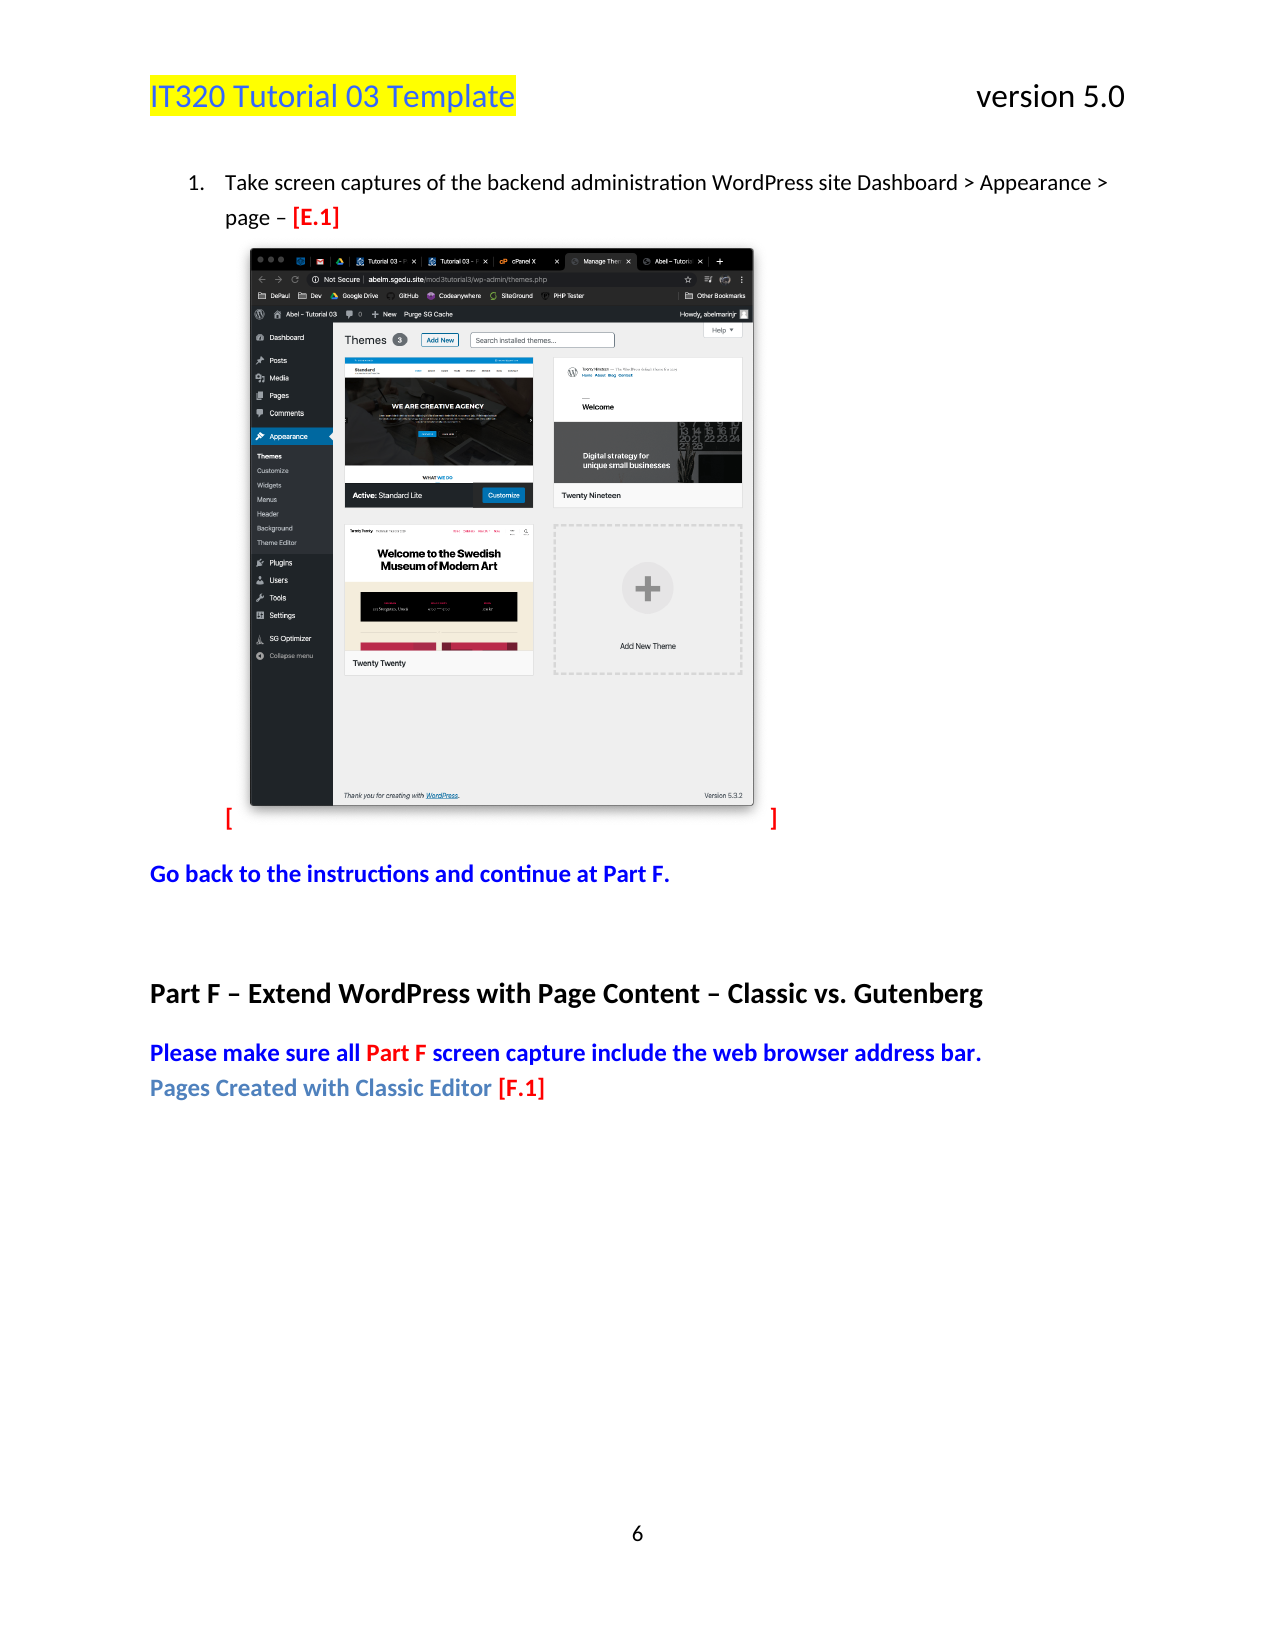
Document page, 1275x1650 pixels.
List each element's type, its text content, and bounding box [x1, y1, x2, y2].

text Go back to the instructions and continue at Part F. [150, 858, 1125, 888]
text Part F – Extend WordPress with Page Content – Classic vs. Gutenberg [150, 975, 1125, 1011]
text Please make sure all Part F screen capture include the web browser address bar. Pages Created with Classic Editor [F.1] [150, 1037, 1125, 1103]
picture [233, 236, 770, 827]
